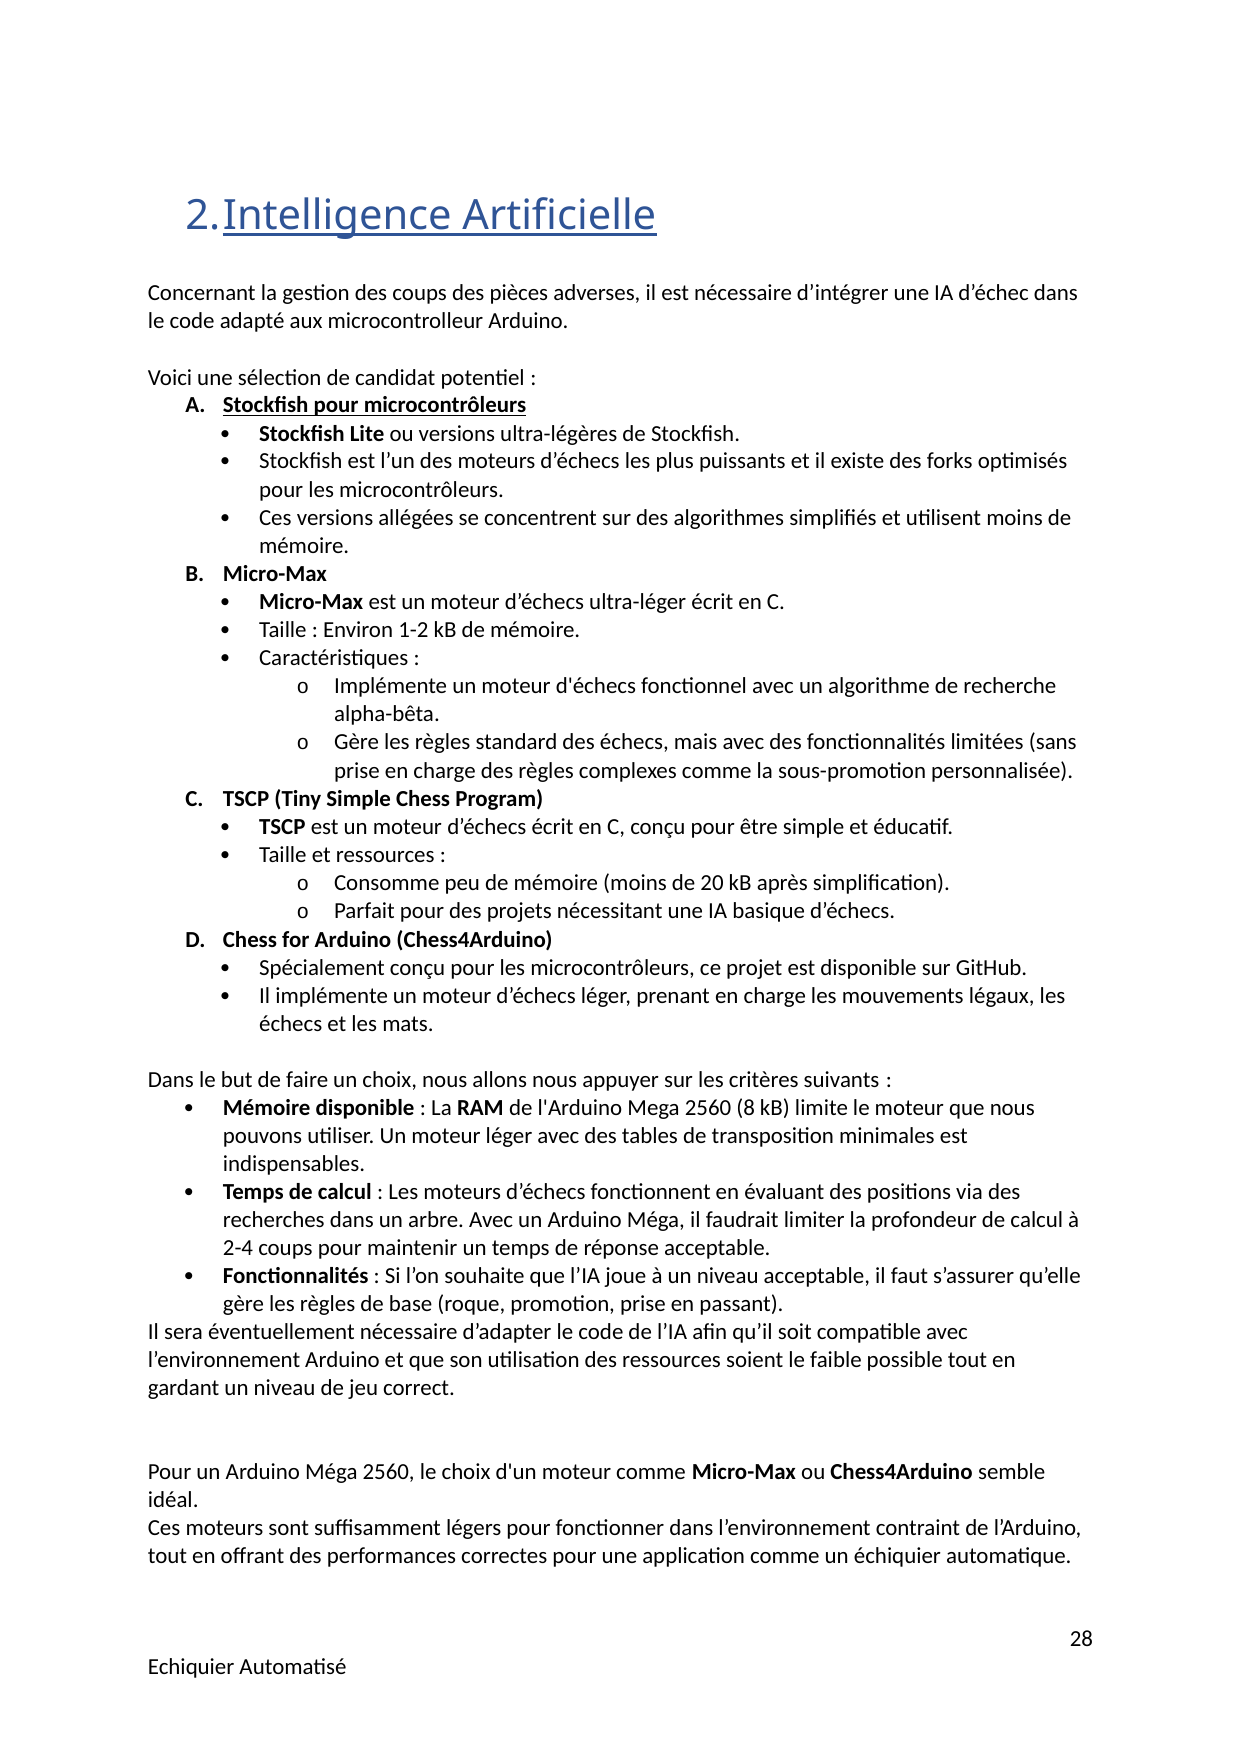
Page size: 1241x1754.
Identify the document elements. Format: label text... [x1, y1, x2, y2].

list Stockfish Lite ou versions ultra-légères de Stockfish. [221, 419, 1093, 447]
list Implémente un moteur d'échecs fonctionnel avec un algorithme de recherche alpha-bêta. [296, 671, 1093, 727]
text Concernant la gestion des coups des pièces adverses, il est nécessaire d’intégrer une IA d’échec dans le code adapté aux microcontrolleur Arduino. [148, 278, 1093, 334]
list Consomme peu de mémoire (moins de 20 kB après simplification). [296, 868, 1093, 897]
list Mémoire disponible : La RAM de l'Arduino Mega 2560 (8 kB) limite le moteur que nous pouvons utiliser. Un moteur léger avec des tables de transposition minimales est indispensables. [185, 1093, 1093, 1177]
list Spécialement conçu pour les microcontrôleurs, ce projet est disponible sur GitHub. [221, 953, 1093, 981]
list Stockfish est l’un des moteurs d’échecs les plus puissants et il existe des forks optimisés pour les microcontrôleurs. [221, 447, 1093, 503]
list Micro-Max est un moteur d’échecs ultra-léger écrit en C. [221, 587, 1093, 615]
list Taille et ressources : [221, 840, 1093, 868]
list Il implémente un moteur d’échecs léger, prenant en charge les mouvements légaux, les échecs et les mats. [221, 981, 1093, 1037]
list Stockfish pour microcontrôleurs [185, 391, 1093, 419]
list TSCP (Tiny Simple Chess Program) [185, 784, 1093, 812]
list Micro-Max [185, 559, 1093, 587]
list Taille : Environ 1-2 kB de mémoire. [221, 615, 1093, 643]
list Chess for Arduino (Chess4Arduino) [185, 925, 1093, 953]
text Dans le but de faire un choix, nous allons nous appuyer sur les critères suivants : [148, 1065, 1093, 1093]
list TSCP est un moteur d’échecs écrit en C, conçu pour être simple et éducatif. [221, 812, 1093, 840]
text Voici une sélection de candidat potentiel : [148, 363, 1093, 391]
list Gère les règles standard des échecs, mais avec des fonctionnalités limitées (sans prise en charge des règles complexes comme la sous-promotion personnalisée). [296, 727, 1093, 784]
subtitle Intelligence Artificielle [185, 185, 1093, 242]
list Ces versions allégées se concentrent sur des algorithmes simplifiés et utilisent moins de mémoire. [221, 503, 1093, 559]
list Caractéristiques : [221, 643, 1093, 671]
list Parfait pour des projets nécessitant une IA basique d’échecs. [296, 897, 1093, 925]
text Ces moteurs sont suffisamment légers pour fonctionner dans l’environnement contraint de l’Arduino, tout en offrant des performances correctes pour une application comme un échiquier automatique. [148, 1513, 1093, 1569]
text Il sera éventuellement nécessaire d’adapter le code de l’IA afin qu’il soit compatible avec l’environnement Arduino et que son utilisation des ressources soient le faible possible tout en gardant un niveau de jeu correct. [148, 1317, 1093, 1401]
list Temps de calcul : Les moteurs d’échecs fonctionnent en évaluant des positions via des recherches dans un arbre. Avec un Arduino Méga, il faudrait limiter la profondeur de calcul à 2-4 coups pour maintenir un temps de réponse acceptable. [185, 1177, 1093, 1261]
list Fonctionnalités : Si l’on souhaite que l’IA joue à un niveau acceptable, il faut s’assurer qu’elle gère les règles de base (roque, promotion, prise en passant). [185, 1261, 1093, 1317]
text Pour un Arduino Méga 2560, le choix d'un moteur comme Micro-Max ou Chess4Arduino semble idéal. [148, 1457, 1093, 1513]
